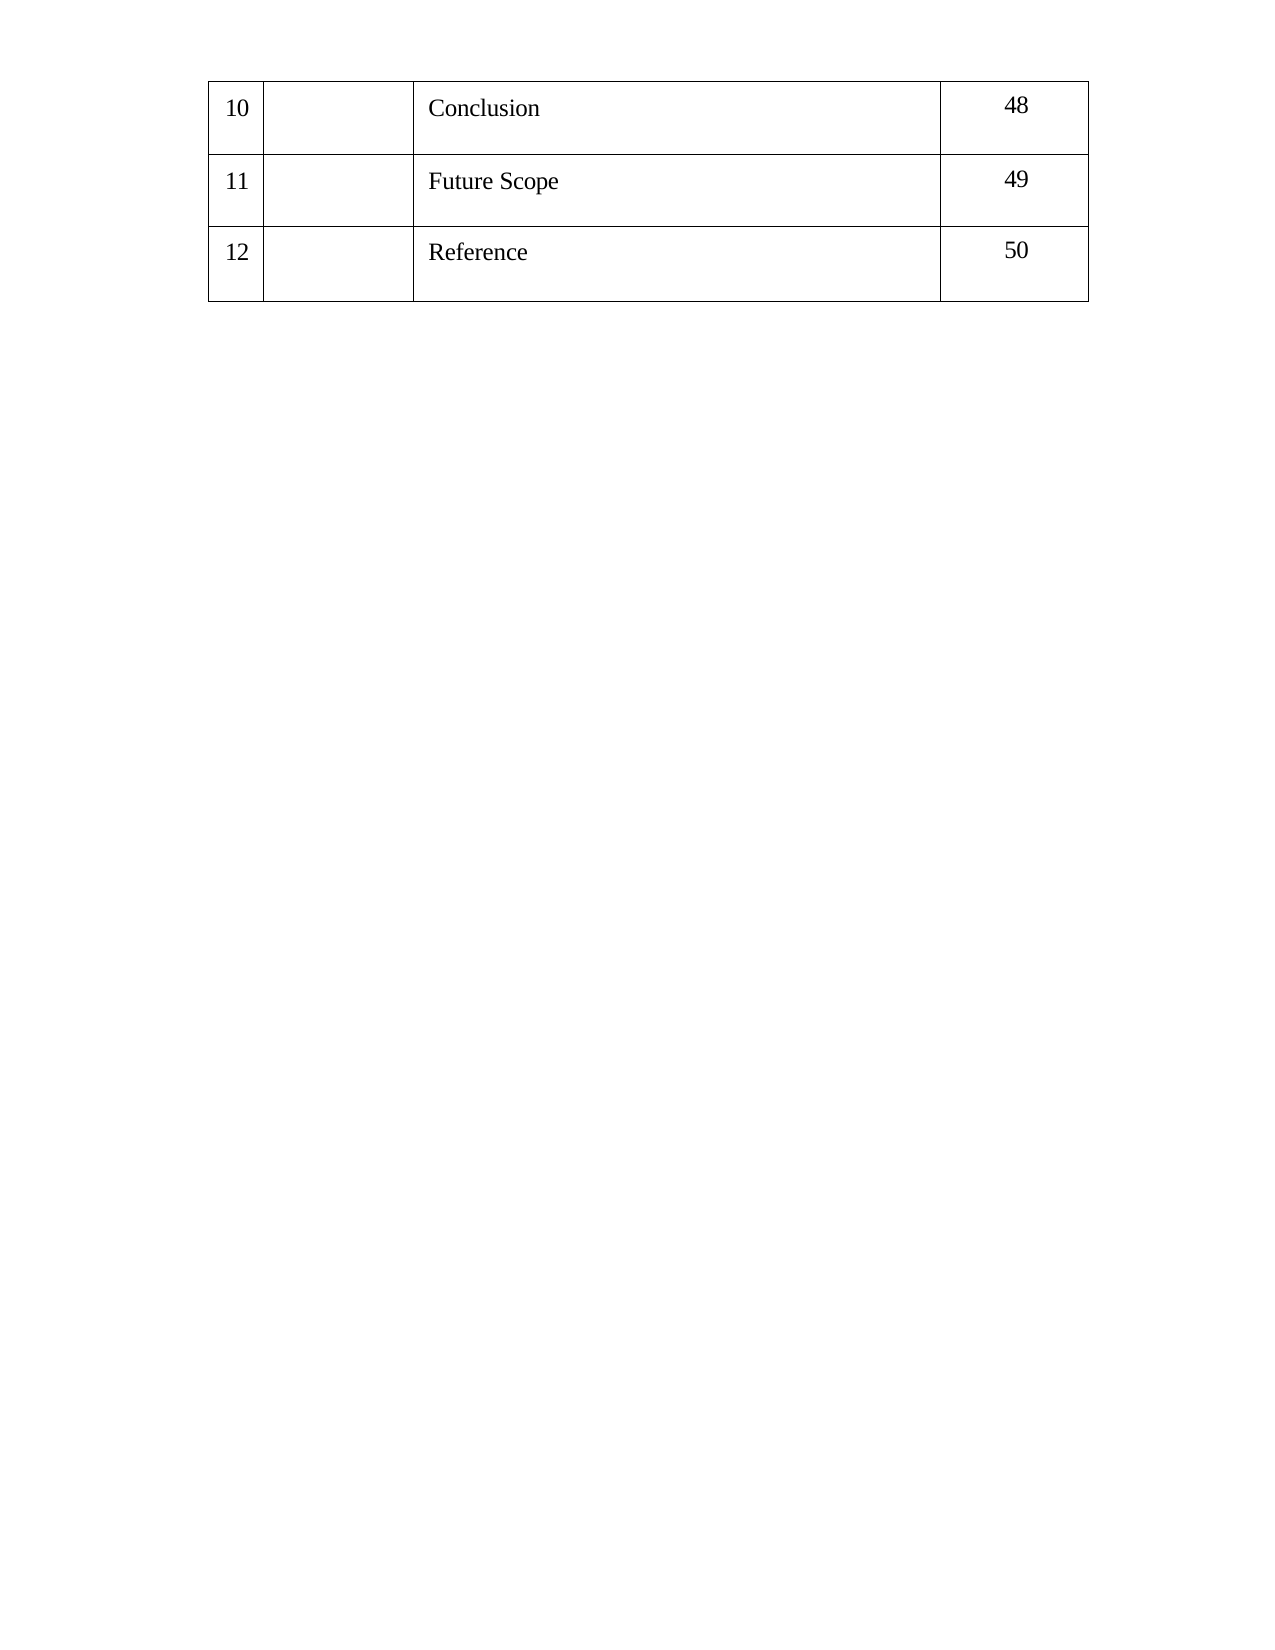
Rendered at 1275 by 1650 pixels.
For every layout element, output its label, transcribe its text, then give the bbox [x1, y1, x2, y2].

table_cell 50 [941, 227, 1088, 301]
table_cell [264, 82, 413, 154]
table_cell [264, 227, 413, 301]
table_cell 12 [209, 227, 263, 301]
table_cell Conclusion [414, 82, 940, 154]
table_cell 48 [941, 82, 1088, 154]
table_cell 11 [209, 155, 263, 226]
table_cell Reference [414, 227, 940, 301]
table_cell 10 [209, 82, 263, 154]
table_cell [264, 155, 413, 226]
table_cell Future Scope [414, 155, 940, 226]
table_cell 49 [941, 155, 1088, 226]
